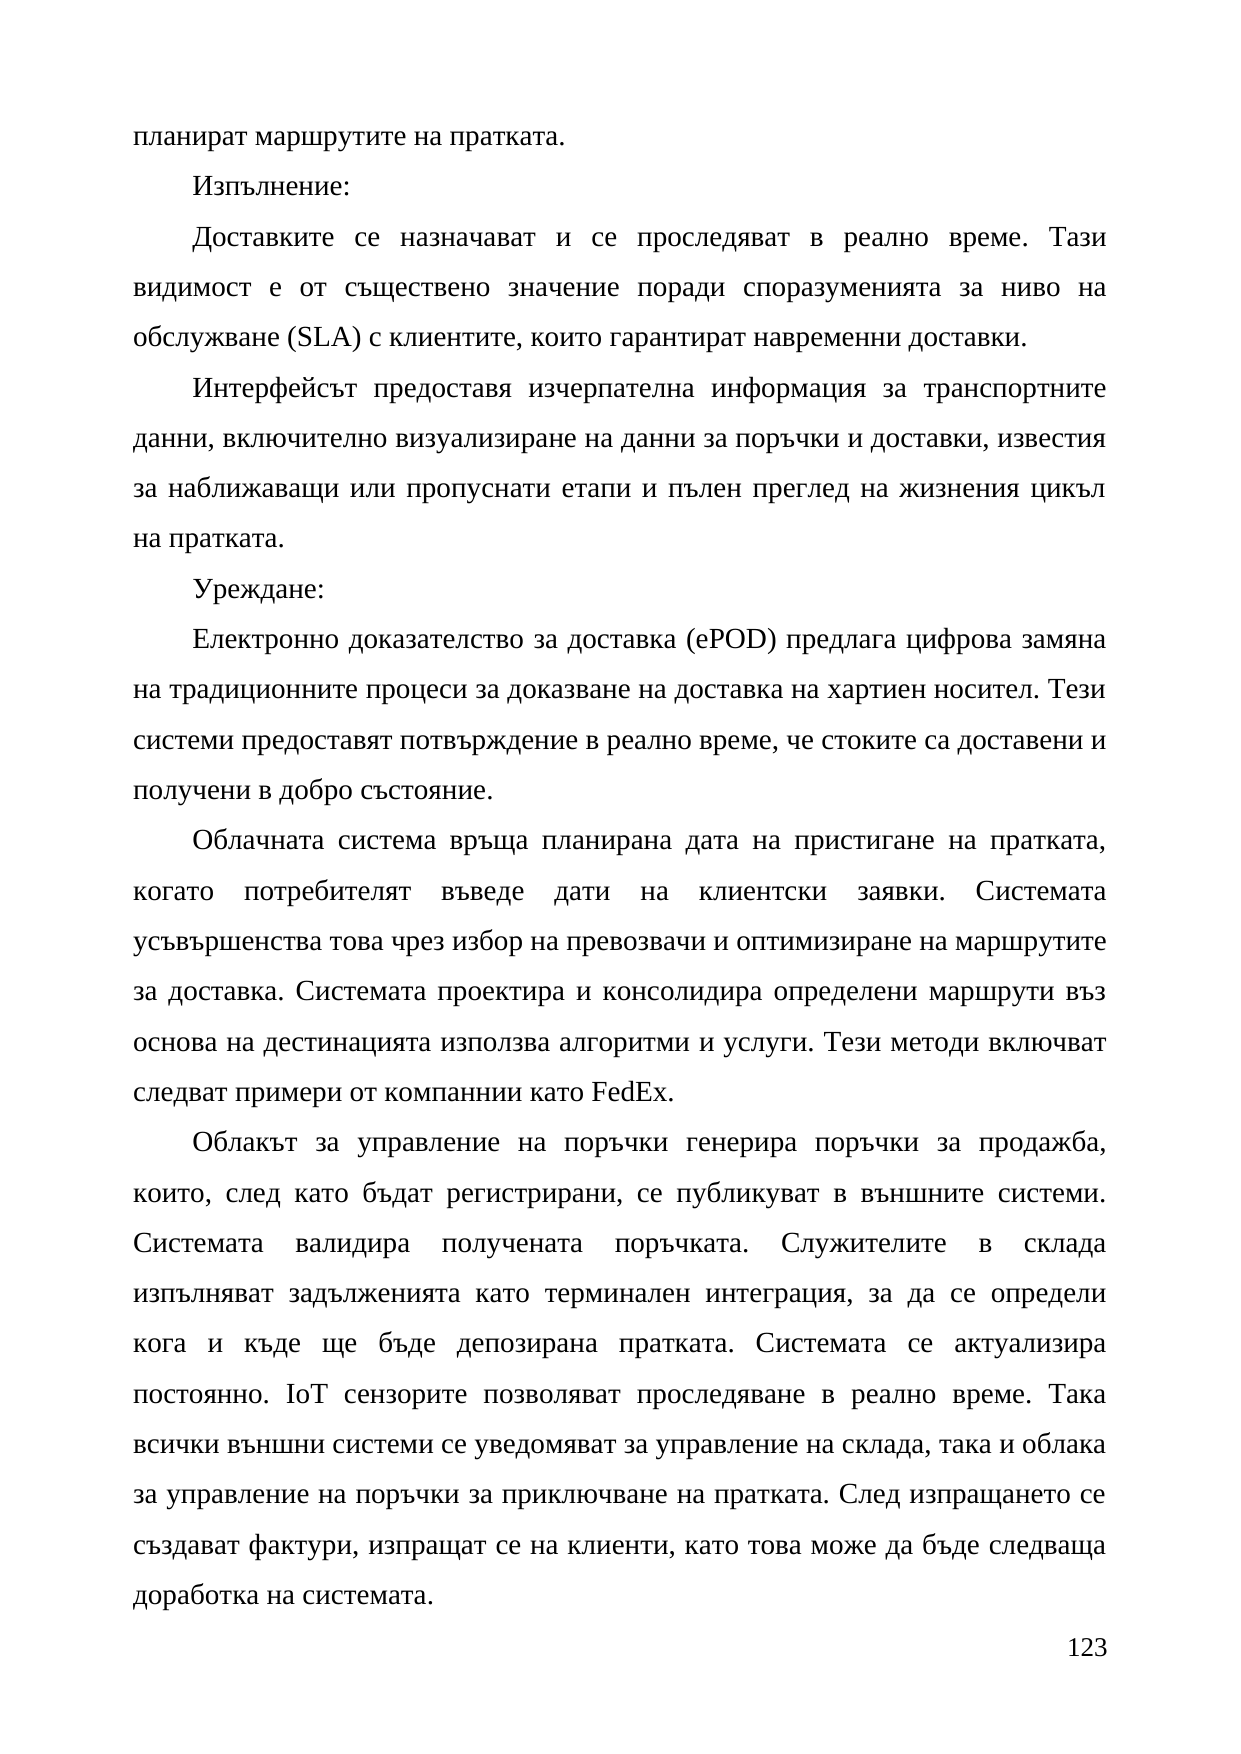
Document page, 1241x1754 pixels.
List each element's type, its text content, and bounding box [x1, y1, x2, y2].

text Интерфейсът предоставя изчерпателна информация за транспортните данни, включително визуализиране на данни за поръчки и доставки, известия за наближаващи или пропуснати етапи и пълен преглед на жизнения цикъл на пратката. [133, 370, 1107, 554]
text Eлектронно доказателство за доставка (ePOD) предлага цифрова замяна на традиционните процеси за доказване на доставка на хартиен носител. Тези системи предоставят потвърждение в реално време, че стоките са доставени и получени в добро състояние. [133, 621, 1107, 806]
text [133, 118, 1107, 152]
text Облакът за управление на поръчки генерира поръчки за продажба, които, след като бъдат регистрирани, се публикуват в външните системи. Системата валидира получената поръчката. Служителите в склада изпълняват задълженията като терминален интеграция, за да се определи кога и къде ще бъде депозирана пратката. Системата се актуализира постоянно. IoT сензорите позволяват проследяване в реално време. Така всички външни системи се уведомяват за управление на склада, така и облака за управление на поръчки за приключване на пратката. След изпращането се създават фактури, изпращат се на клиенти, като това може да бъде следваща доработка на системата. [133, 1124, 1107, 1611]
text Уреждане: [133, 571, 1107, 604]
text Облачната система връща планирана дата на пристигане на пратката, когато потребителят въведе дати на клиентски заявки. Системата усъвършенства това чрез избор на превозвачи и оптимизиране на маршрутите за доставка. Системата проектира и консолидира определени маршрути въз основа на дестинацията използва алгоритми и услуги. Тези методи включват следват примери от компаннии като FedEx. [133, 822, 1107, 1108]
text Изпълнение: [133, 168, 1107, 202]
text Доставките се назначават и се проследяват в реално време. Тази видимост е от съществено значение поради споразуменията за ниво на обслужване (SLA) с клиентите, които гарантират навременни доставки. [133, 219, 1107, 353]
